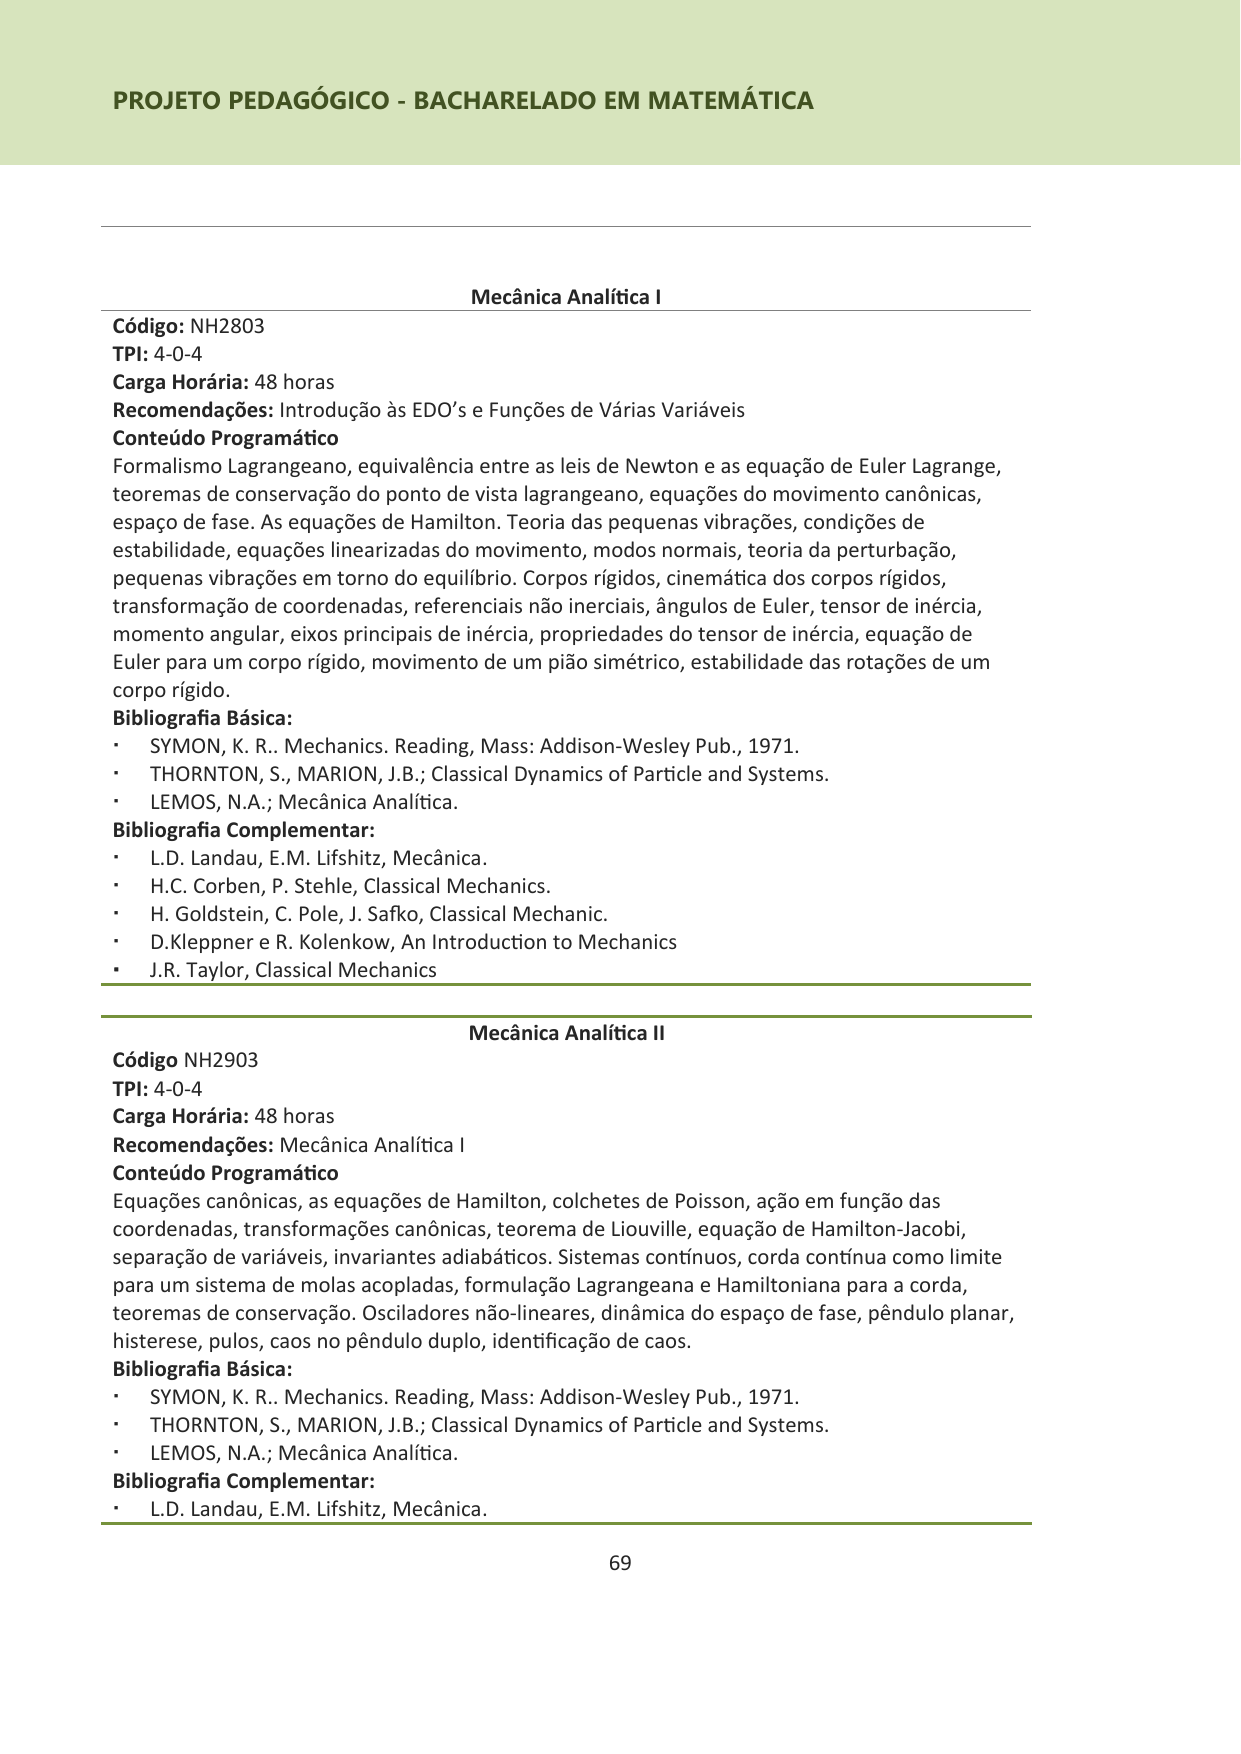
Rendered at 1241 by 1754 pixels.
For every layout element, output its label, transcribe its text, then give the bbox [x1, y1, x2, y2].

table_cell Código: NH2803 TPI: 4-0-4 Carga Horária: 48 horas Recomendações: Introdução às EDO’s e Funções de Várias Variáveis Conteúdo Programático Formalismo Lagrangeano, equivalência entre as leis de Newton e as equação de Euler Lagrange, teoremas de conservação do ponto de vista lagrangeano, equações do movimento canônicas, espaço de fase. As equações de Hamilton. Teoria das pequenas vibrações, condições de estabilidade, equações linearizadas do movimento, modos normais, teoria da perturbação, pequenas vibrações em torno do equilíbrio. Corpos rígidos, cinemática dos corpos rígidos, transformação de coordenadas, referenciais não inerciais, ângulos de Euler, tensor de inércia, momento angular, eixos principais de inércia, propriedades do tensor de inércia, equação de Euler para um corpo rígido, movimento de um pião simétrico, estabilidade das rotações de um corpo rígido. Bibliografia Básica: SYMON, K. R.. Mechanics. Reading, Mass: Addison-Wesley Pub., 1971. THORNTON, S., MARION, J.B.; Classical Dynamics of Particle and Systems. LEMOS, N.A.; Mecânica Analítica. Bibliografia Complementar: L.D. Landau, E.M. Lifshitz, Mecânica. H.C. Corben, P. Stehle, Classical Mechanics. H. Goldstein, C. Pole, J. Safko, Classical Mechanic. D.Kleppner e R. Kolenkow, An Introduction to Mechanics J.R. Taylor, Classical Mechanics [101, 311, 1031, 983]
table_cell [101, 1046, 1032, 1522]
table_header Mecânica Analítica II [101, 1018, 1032, 1046]
table_cell Mecânica Analítica I [101, 227, 1031, 310]
